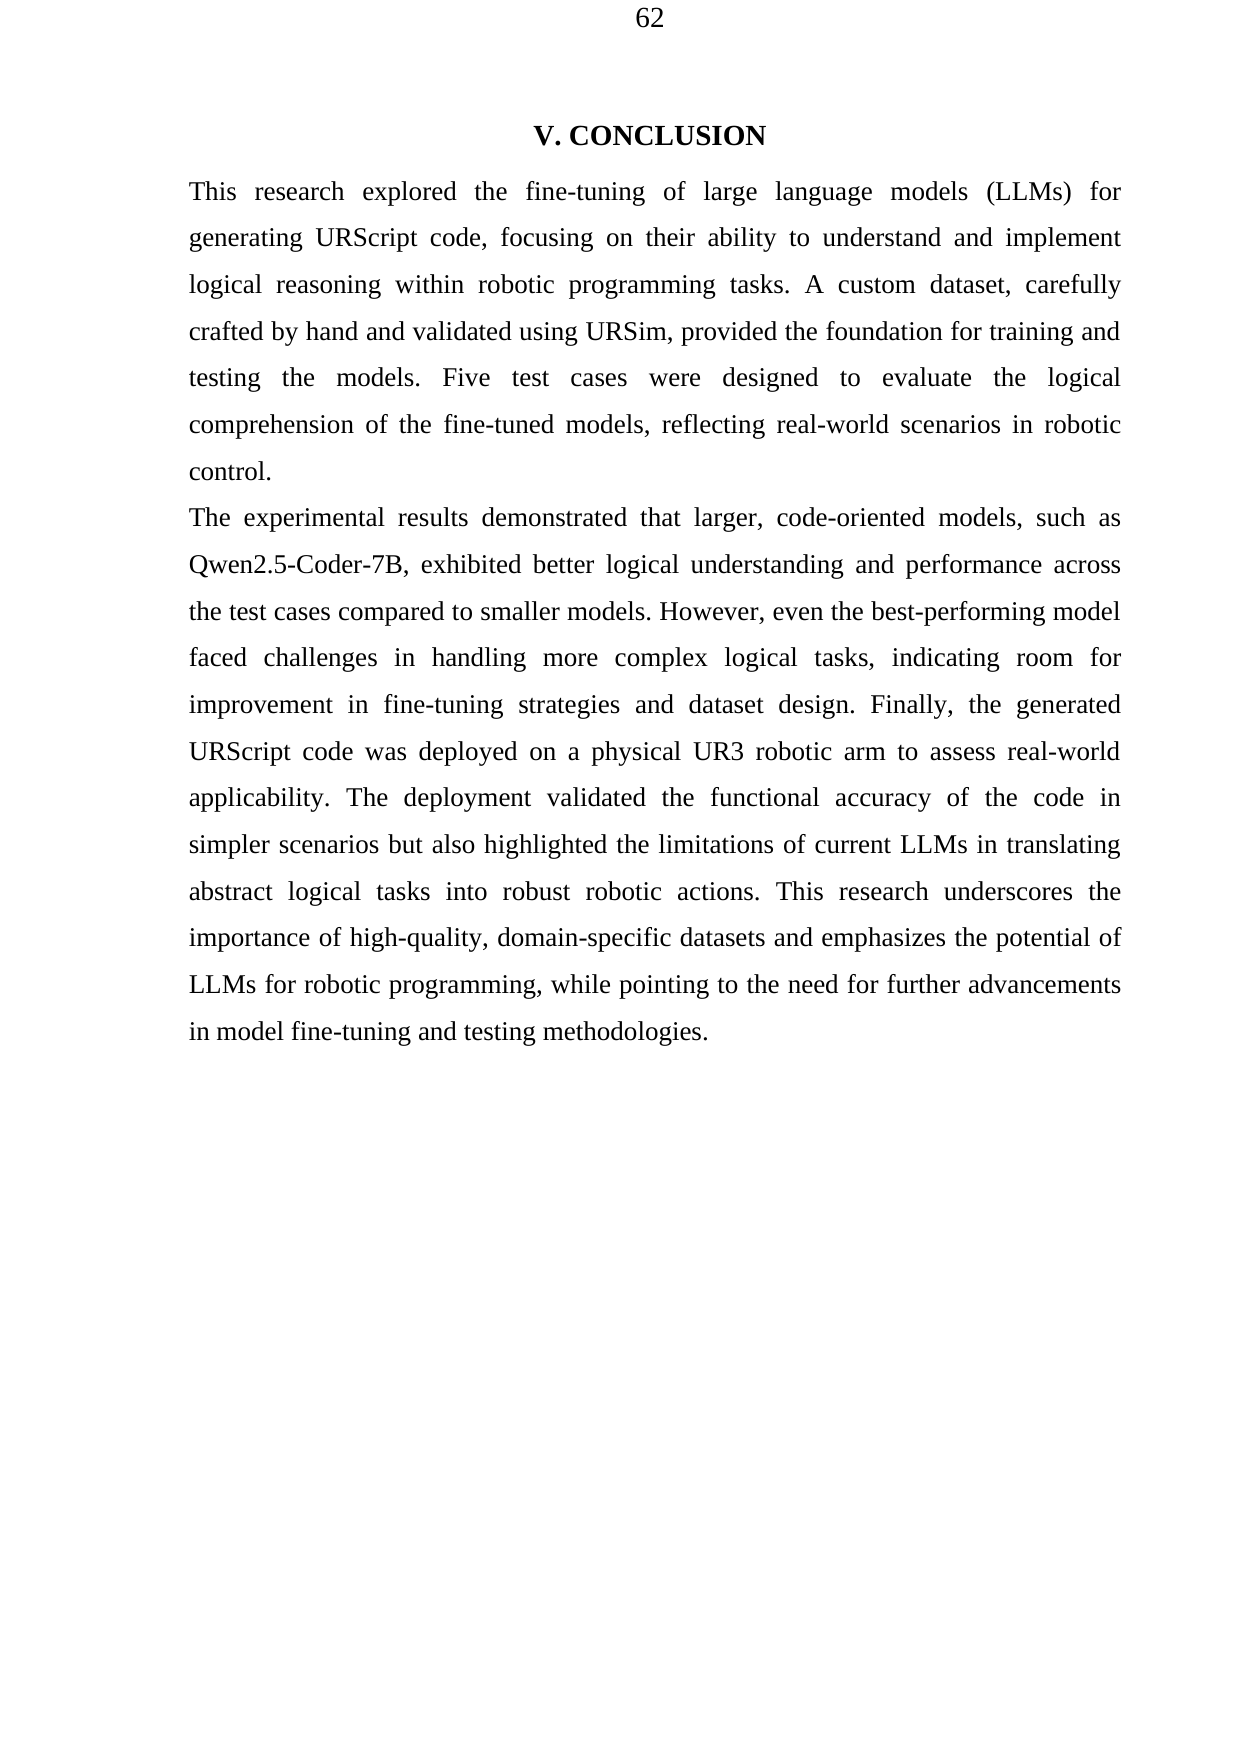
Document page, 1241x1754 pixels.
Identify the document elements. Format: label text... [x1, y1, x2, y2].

subtitle V. CONCLUSION [177, 118, 1122, 152]
text This research explored the fine-tuning of large language models (LLMs) for generating URScript code, focusing on their ability to understand and implement logical reasoning within robotic programming tasks. A custom dataset, carefully crafted by hand and validated using URSim, provided the foundation for training and testing the models. Five test cases were designed to evaluate the logical comprehension of the fine-tuned models, reflecting real-world scenarios in robotic control. [188, 175, 1122, 486]
text The experimental results demonstrated that larger, code-oriented models, such as Qwen2.5-Coder-7B, exhibited better logical understanding and performance across the test cases compared to smaller models. However, even the best-performing model faced challenges in handling more complex logical tasks, indicating room for improvement in fine-tuning strategies and dataset design. Finally, the generated URScript code was deployed on a physical UR3 robotic arm to assess real-world applicability. The deployment validated the functional accuracy of the code in simpler scenarios but also highlighted the limitations of current LLMs in translating abstract logical tasks into robust robotic actions. This research underscores the importance of high-quality, domain-specific datasets and emphasizes the potential of LLMs for robotic programming, while pointing to the need for further advancements in model fine-tuning and testing methodologies. [188, 501, 1122, 1046]
